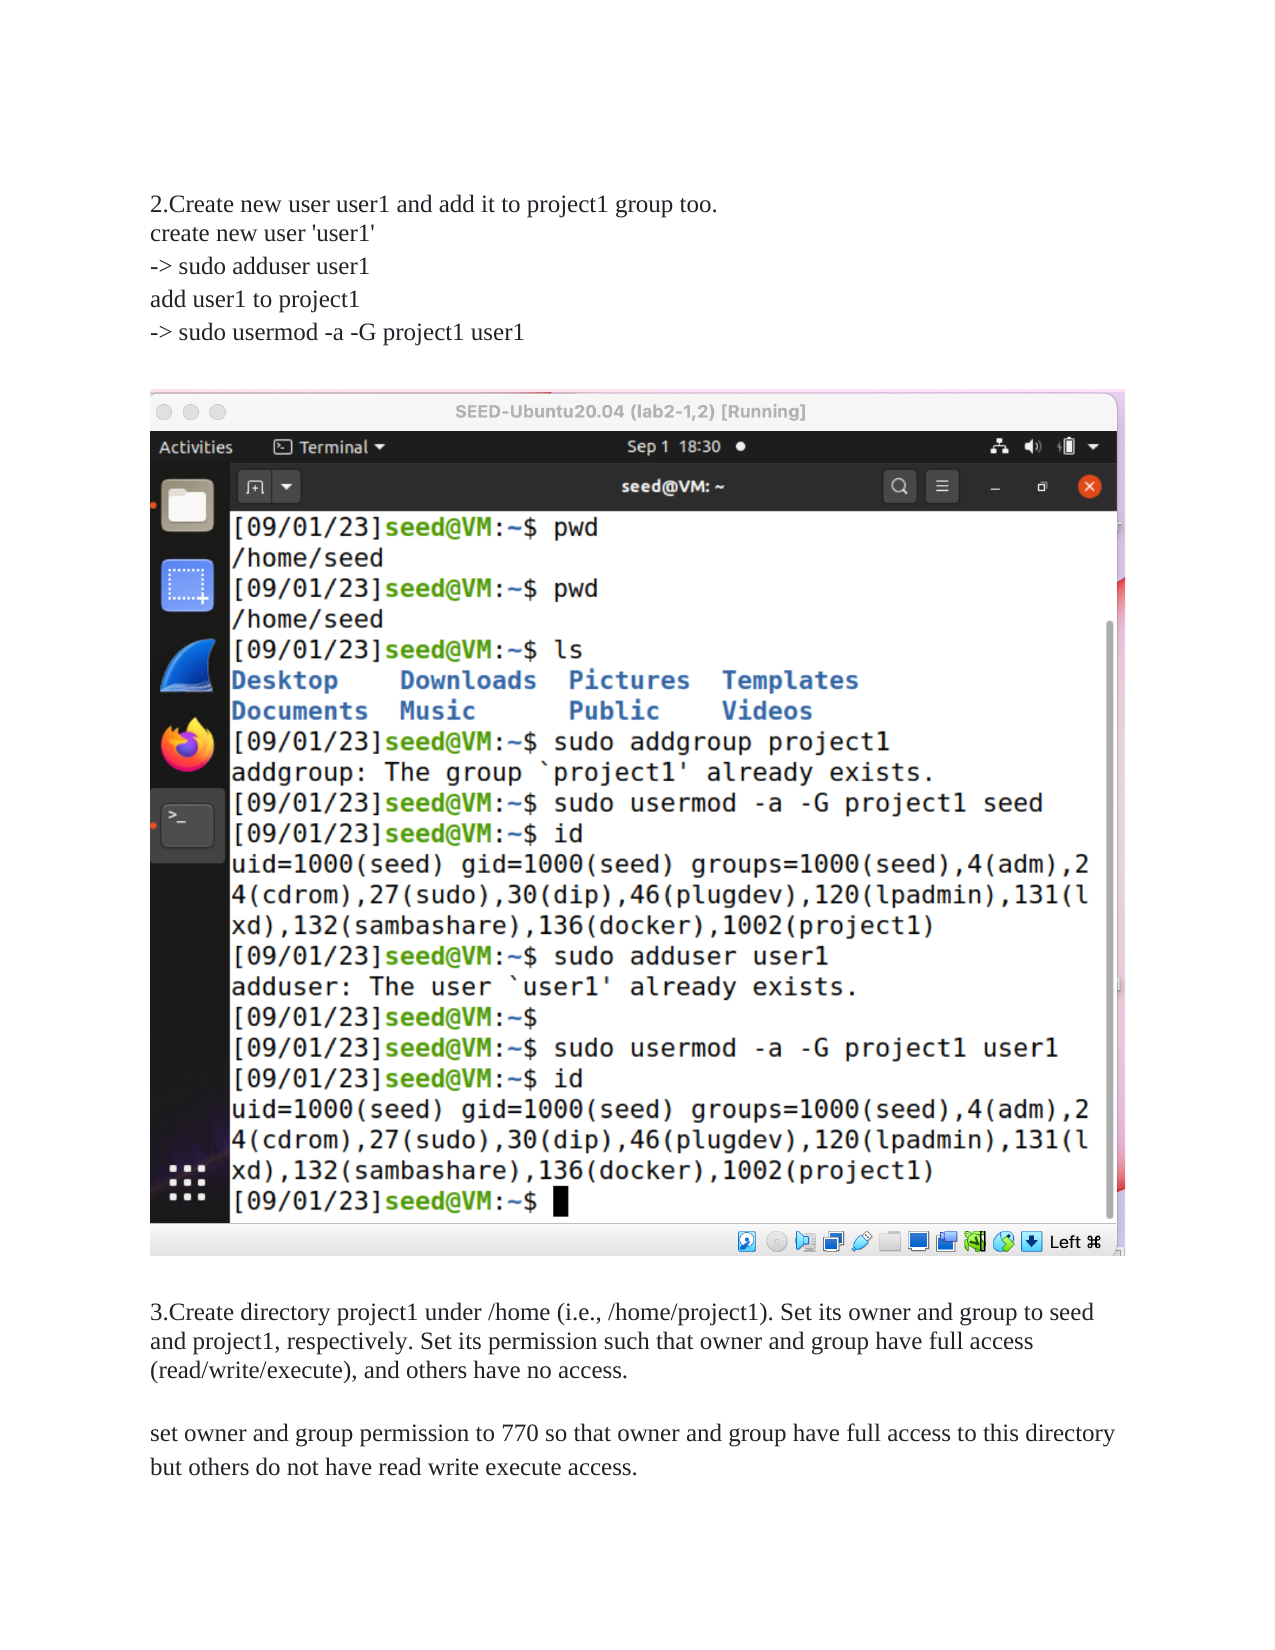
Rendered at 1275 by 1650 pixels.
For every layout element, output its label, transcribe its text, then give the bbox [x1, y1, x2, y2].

text 3.Create directory project1 under /home (i.e., /home/project1). Set its owner and group to seed and project1, respectively. Set its permission such that owner and group have full access (read/write/execute), and others have no access. [150, 1297, 1125, 1383]
picture [150, 389, 1125, 1256]
text add user1 to project1 [150, 284, 1125, 313]
text set owner and group permission to 770 so that owner and group have full access to this directory but others do not have read write execute access. [150, 1418, 1125, 1480]
text -> sudo usermod -a -G project1 user1 [150, 317, 1125, 346]
text -> sudo adduser user1 [150, 251, 1125, 280]
text create new user 'user1' [150, 218, 1125, 247]
text 2.Create new user user1 and add it to project1 group too. [150, 189, 1125, 218]
